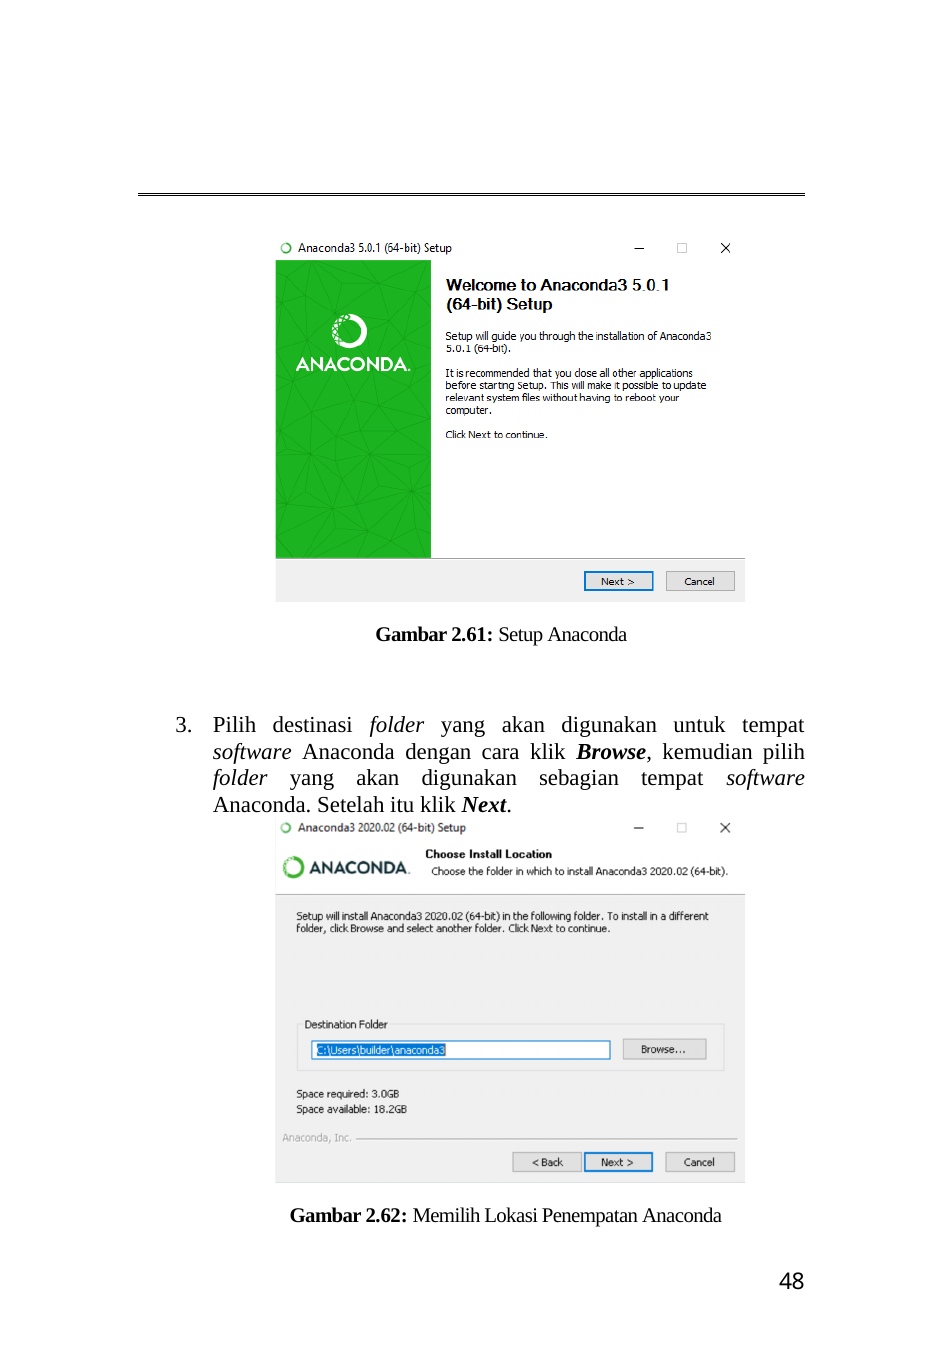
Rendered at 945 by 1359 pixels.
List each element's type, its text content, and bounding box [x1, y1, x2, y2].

picture [275, 817, 746, 1183]
text Gambar 2.61: Setup Anaconda [138, 622, 805, 646]
text Gambar 2.62: Memilih Lokasi Penempatan Anaconda [138, 1203, 805, 1227]
picture [275, 236, 746, 602]
list Pilih destinasi folder yang akan digunakan untuk tempat software Anaconda dengan cara klik Browse, kemudian pilih folder yang akan digunakan sebagian tempat software Anaconda. Setelah itu klik Next. [175, 712, 805, 817]
